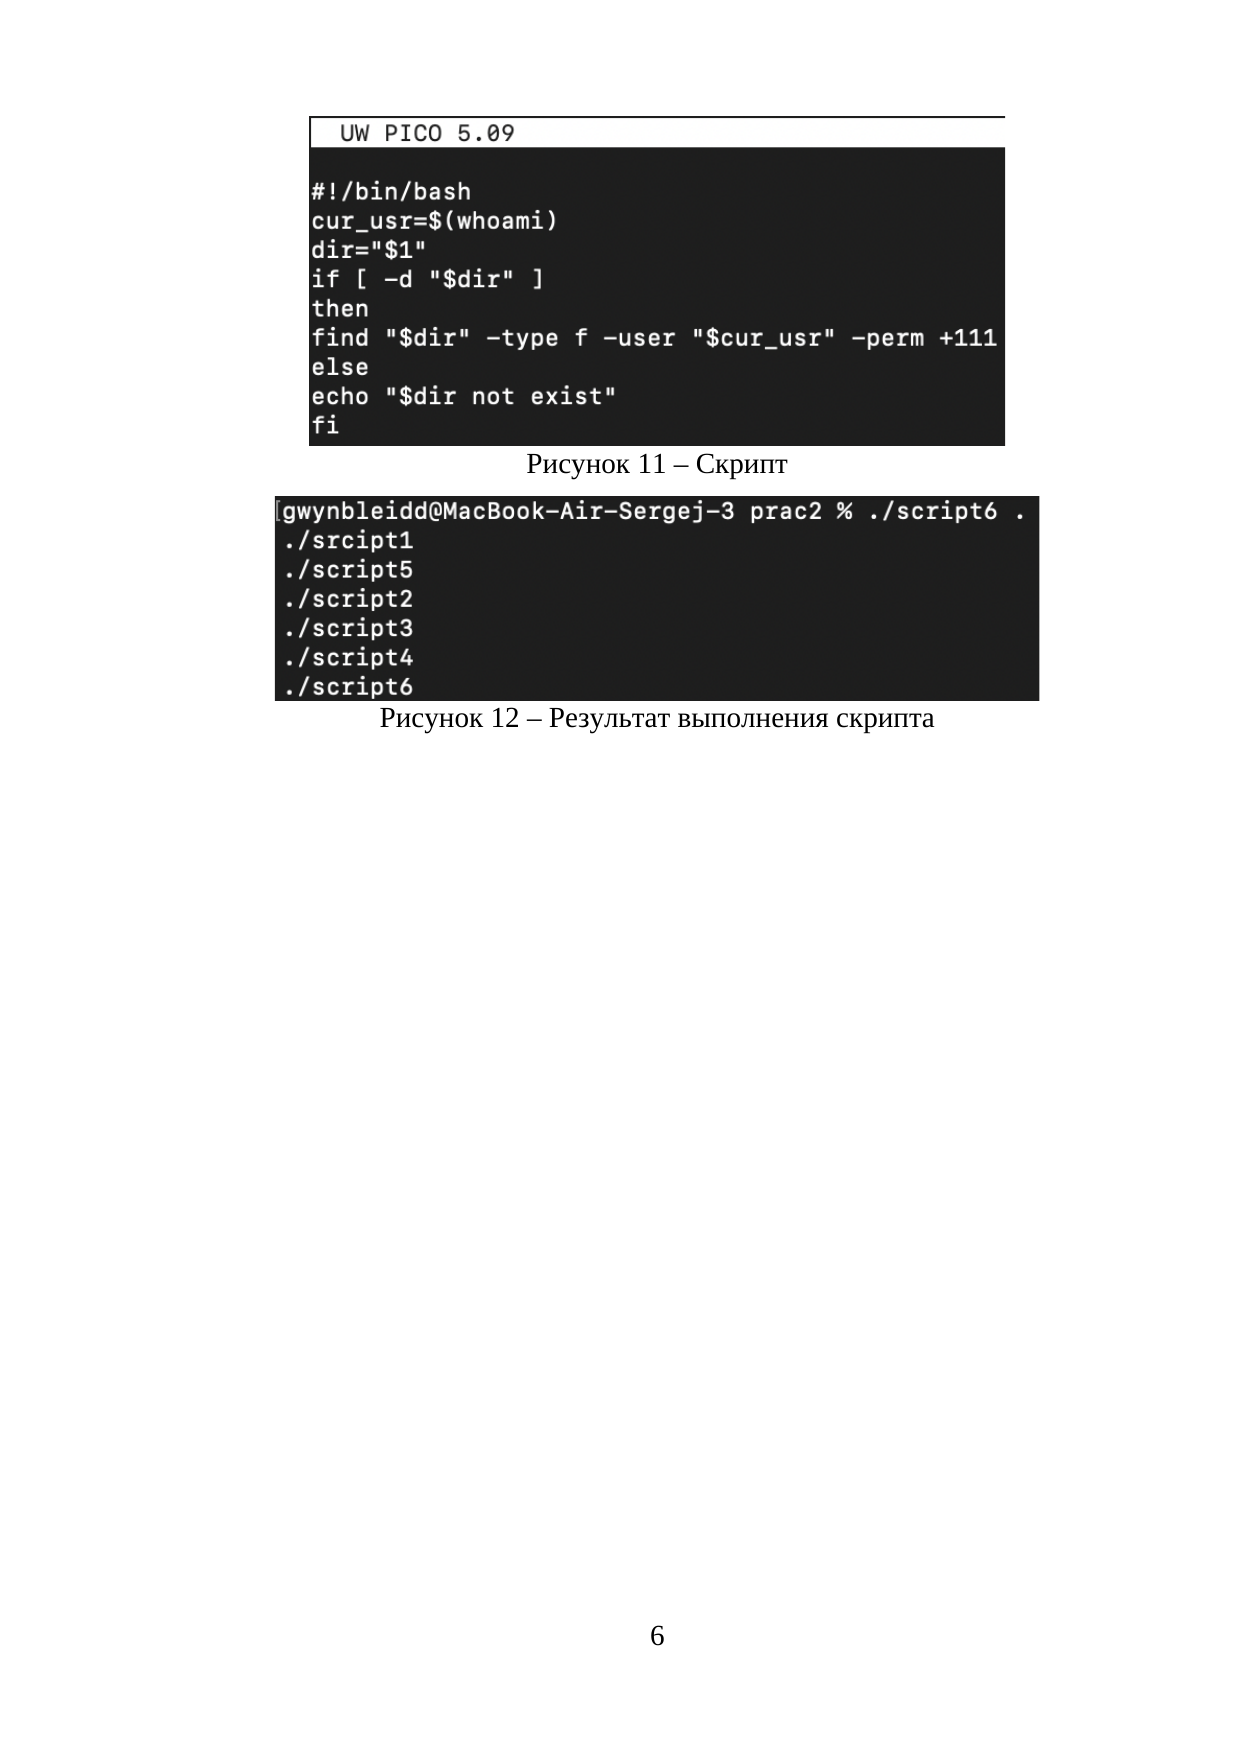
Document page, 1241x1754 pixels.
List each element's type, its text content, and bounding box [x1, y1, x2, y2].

picture [274, 496, 1040, 701]
text Рисунок 12 – Результат выполнения скрипта [133, 700, 1181, 734]
text Рисунок 11 – Скрипт [133, 446, 1181, 479]
picture [309, 116, 1005, 446]
